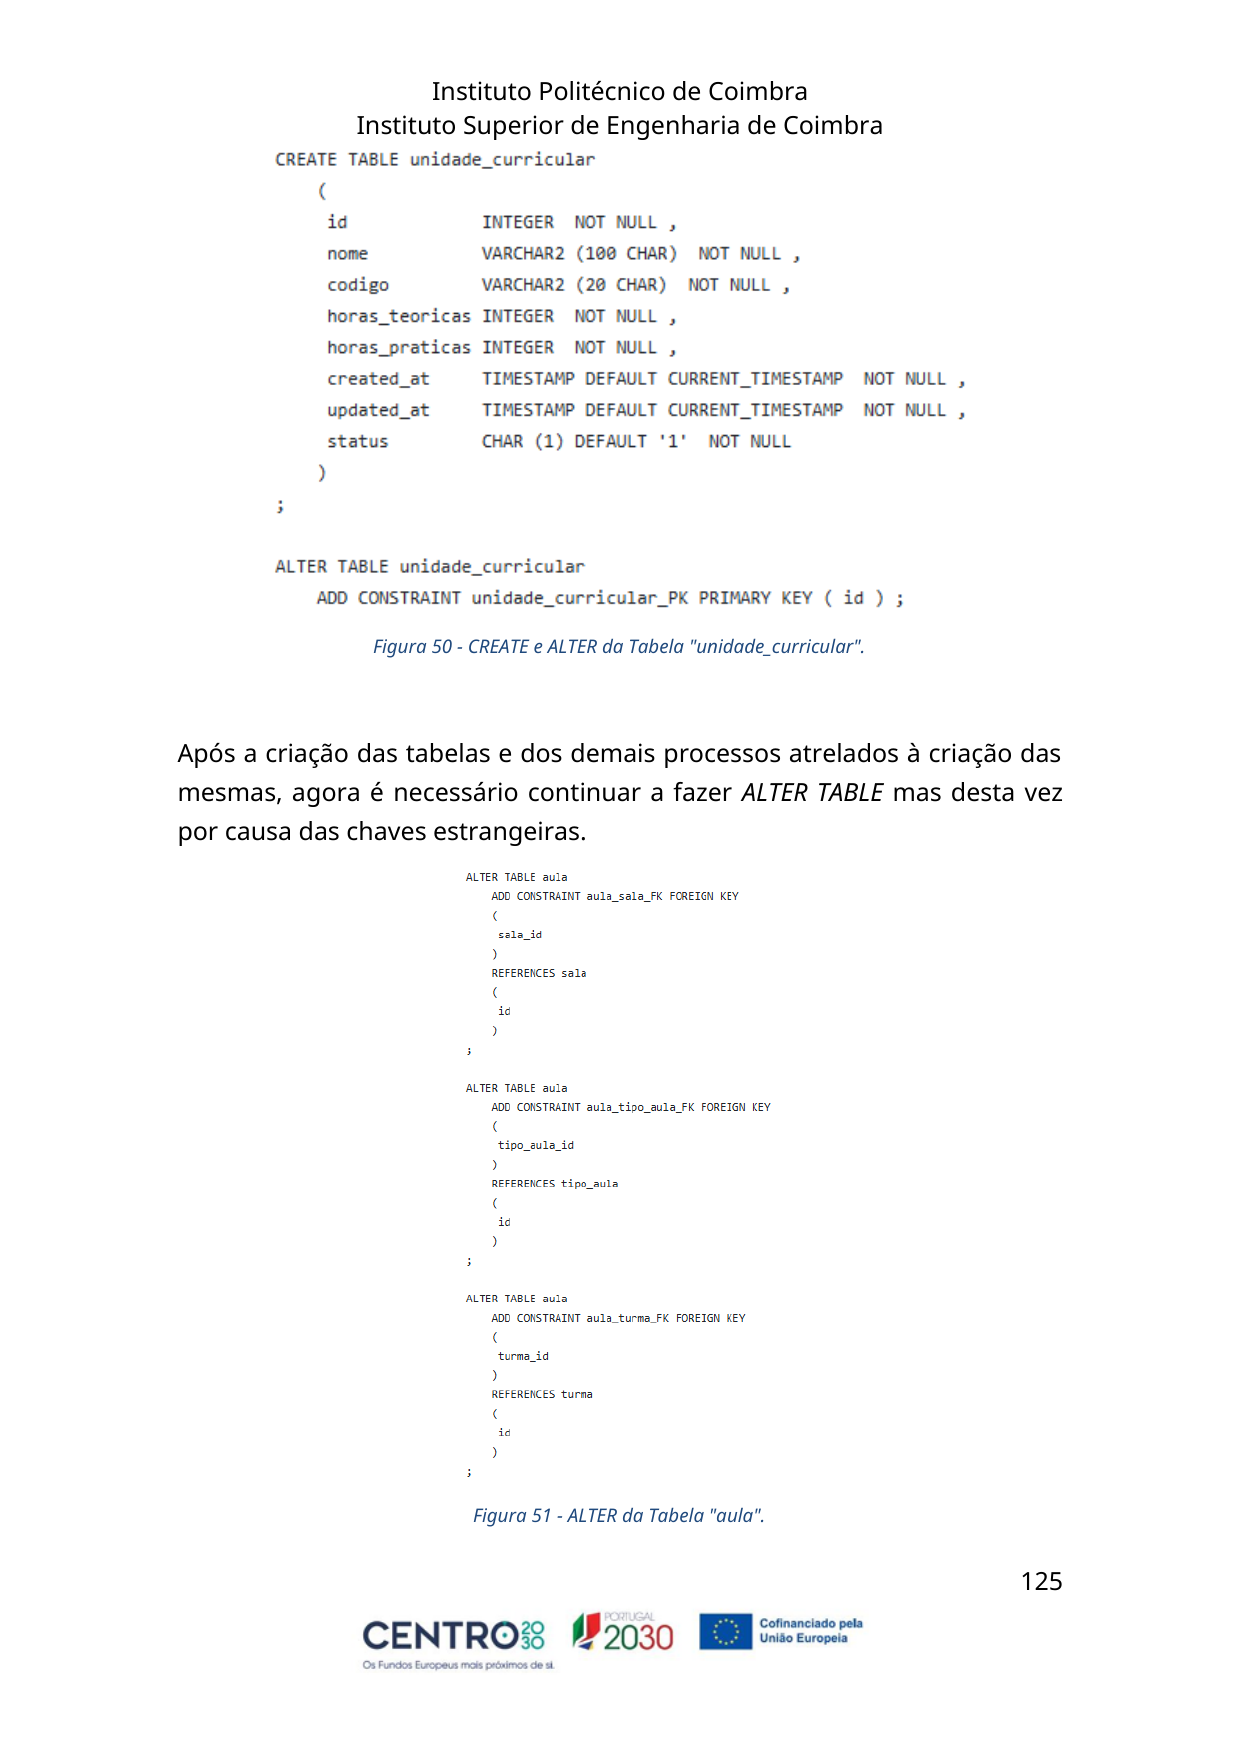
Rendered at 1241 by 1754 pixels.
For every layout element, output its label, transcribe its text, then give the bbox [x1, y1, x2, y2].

picture [271, 147, 969, 612]
text Figura 50 - CREATE e ALTER da Tabela "unidade_curricular". [177, 633, 1063, 659]
text Figura 51 - ALTER da Tabela "aula". [177, 1503, 1063, 1528]
picture [461, 869, 779, 1481]
text Após a criação das tabelas e dos demais processos atrelados à criação das mesmas, agora é necessário continuar a fazer ALTER TABLE mas desta vez por causa das chaves estrangeiras. [177, 736, 1063, 848]
picture [349, 1597, 891, 1681]
